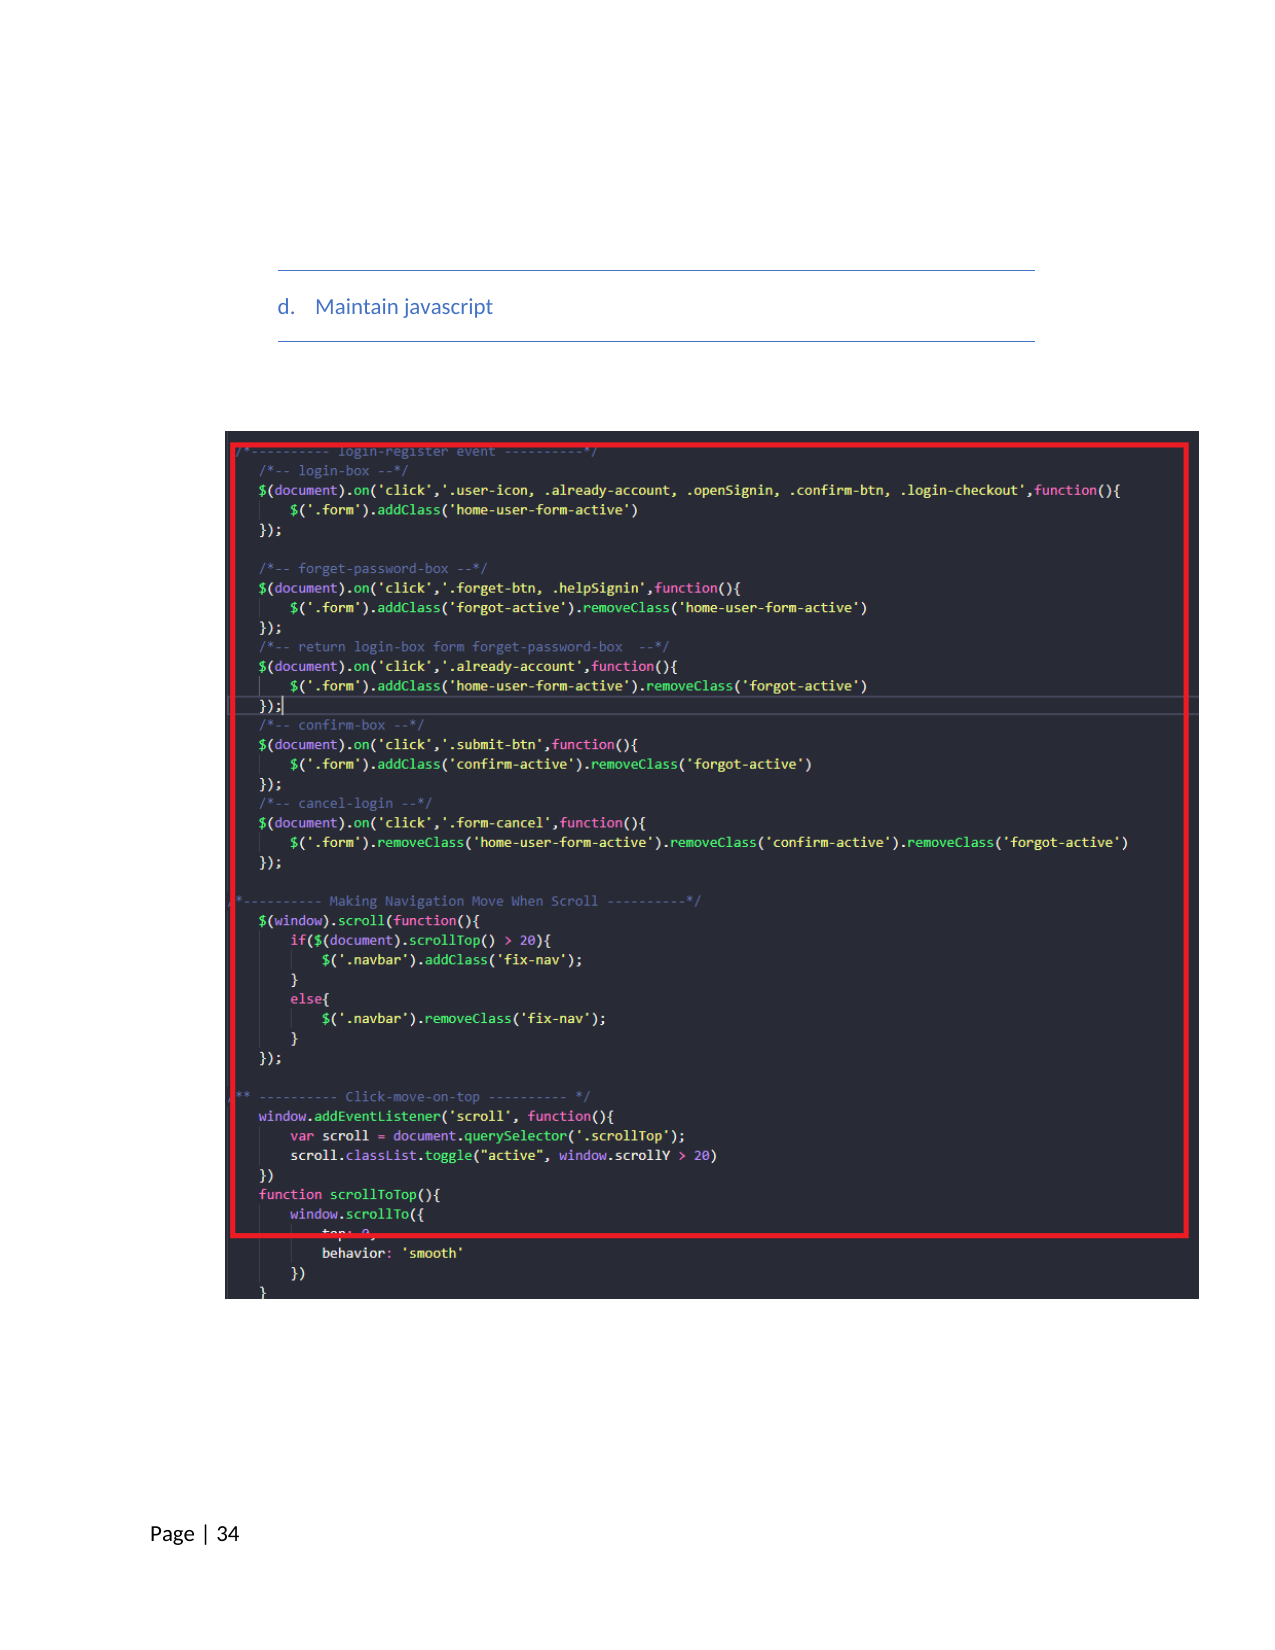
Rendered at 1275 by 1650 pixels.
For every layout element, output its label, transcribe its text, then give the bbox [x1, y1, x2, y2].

picture [225, 431, 1199, 1299]
list Maintain javascript [277, 271, 1035, 342]
